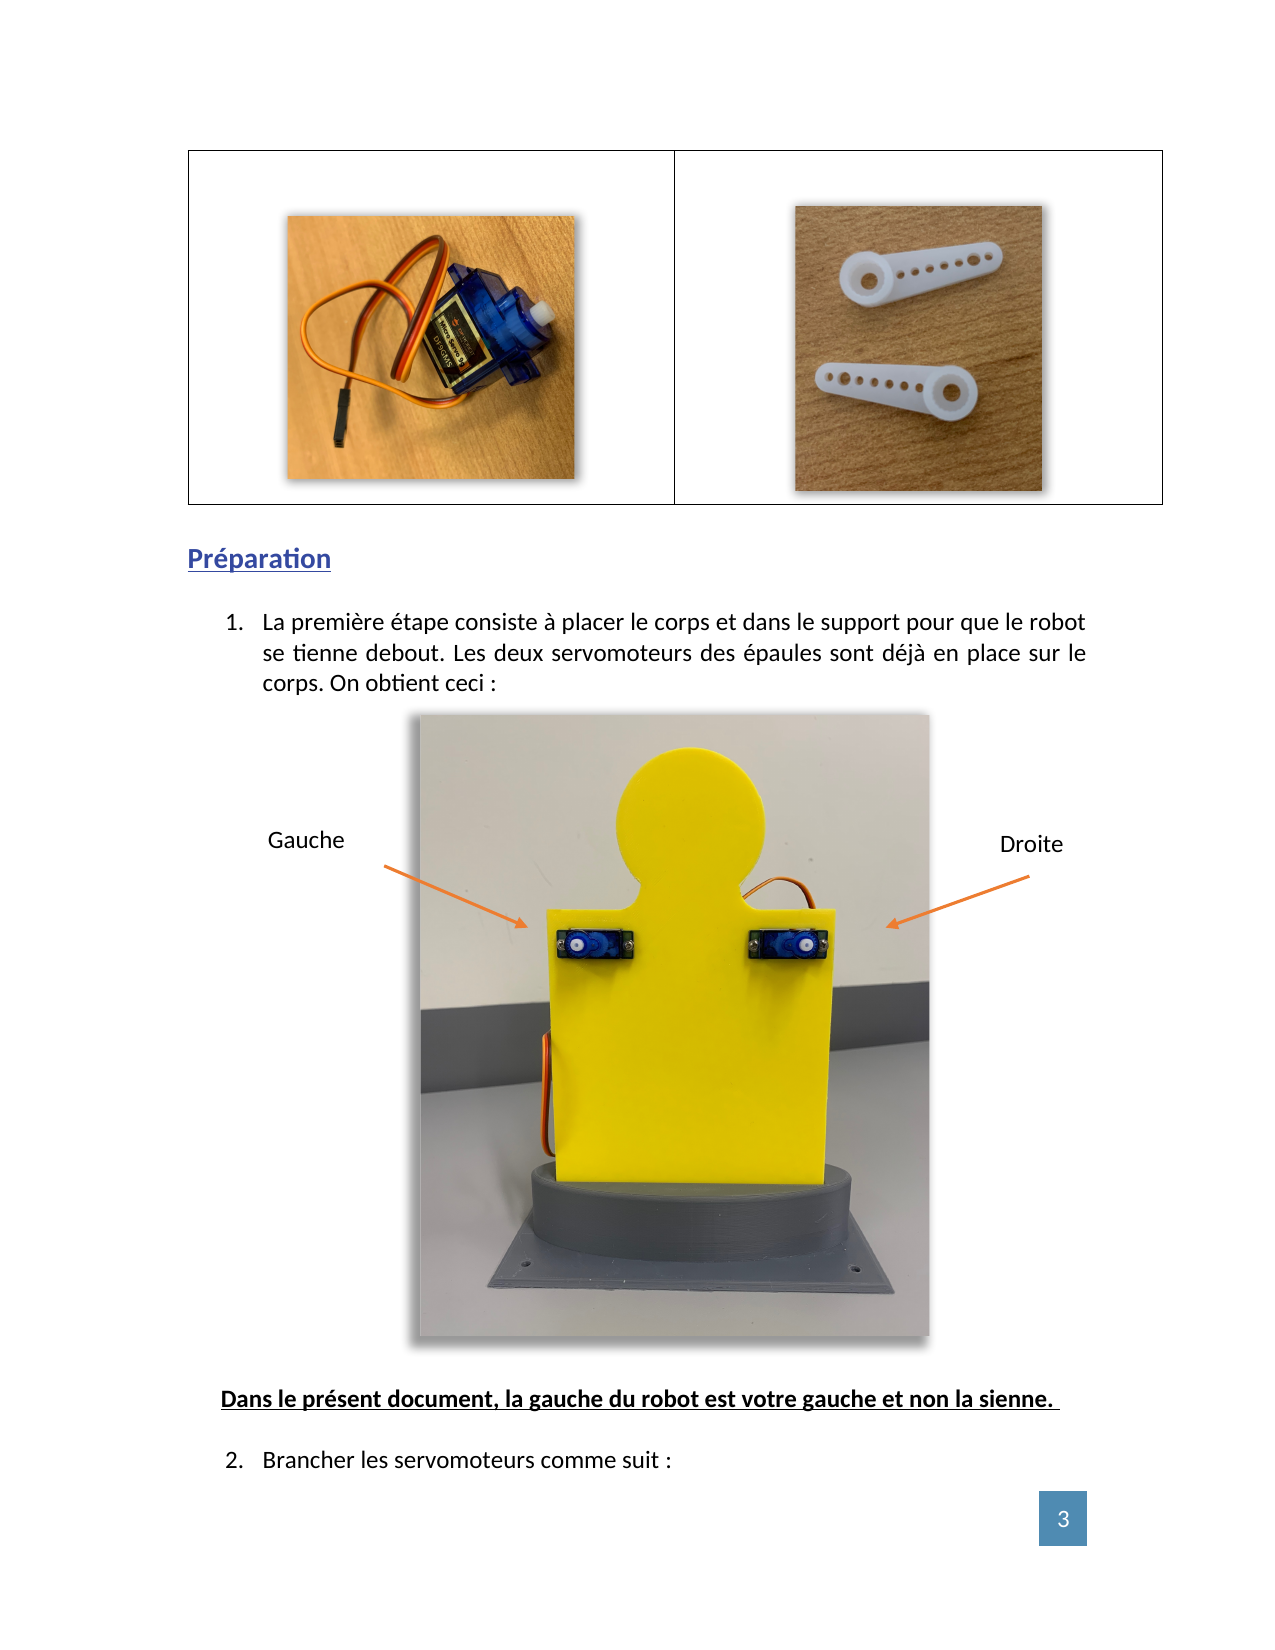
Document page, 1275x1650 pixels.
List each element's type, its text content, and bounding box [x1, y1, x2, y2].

picture [421, 715, 930, 1336]
text Dans le présent document, la gauche du robot est votre gauche et non la sienne. [187, 1383, 1087, 1413]
list Brancher les servomoteurs comme suit : [225, 1444, 1087, 1474]
list La première étape consiste à placer le corps et dans le support pour que le robot se tienne debout. Les deux servomoteurs des épaules sont déjà en place sur le corps. On obtient ceci : [225, 606, 1087, 698]
subtitle Préparation [187, 540, 1087, 576]
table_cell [189, 151, 674, 504]
picture [287, 216, 575, 479]
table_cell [675, 151, 1162, 504]
picture [795, 206, 1042, 491]
